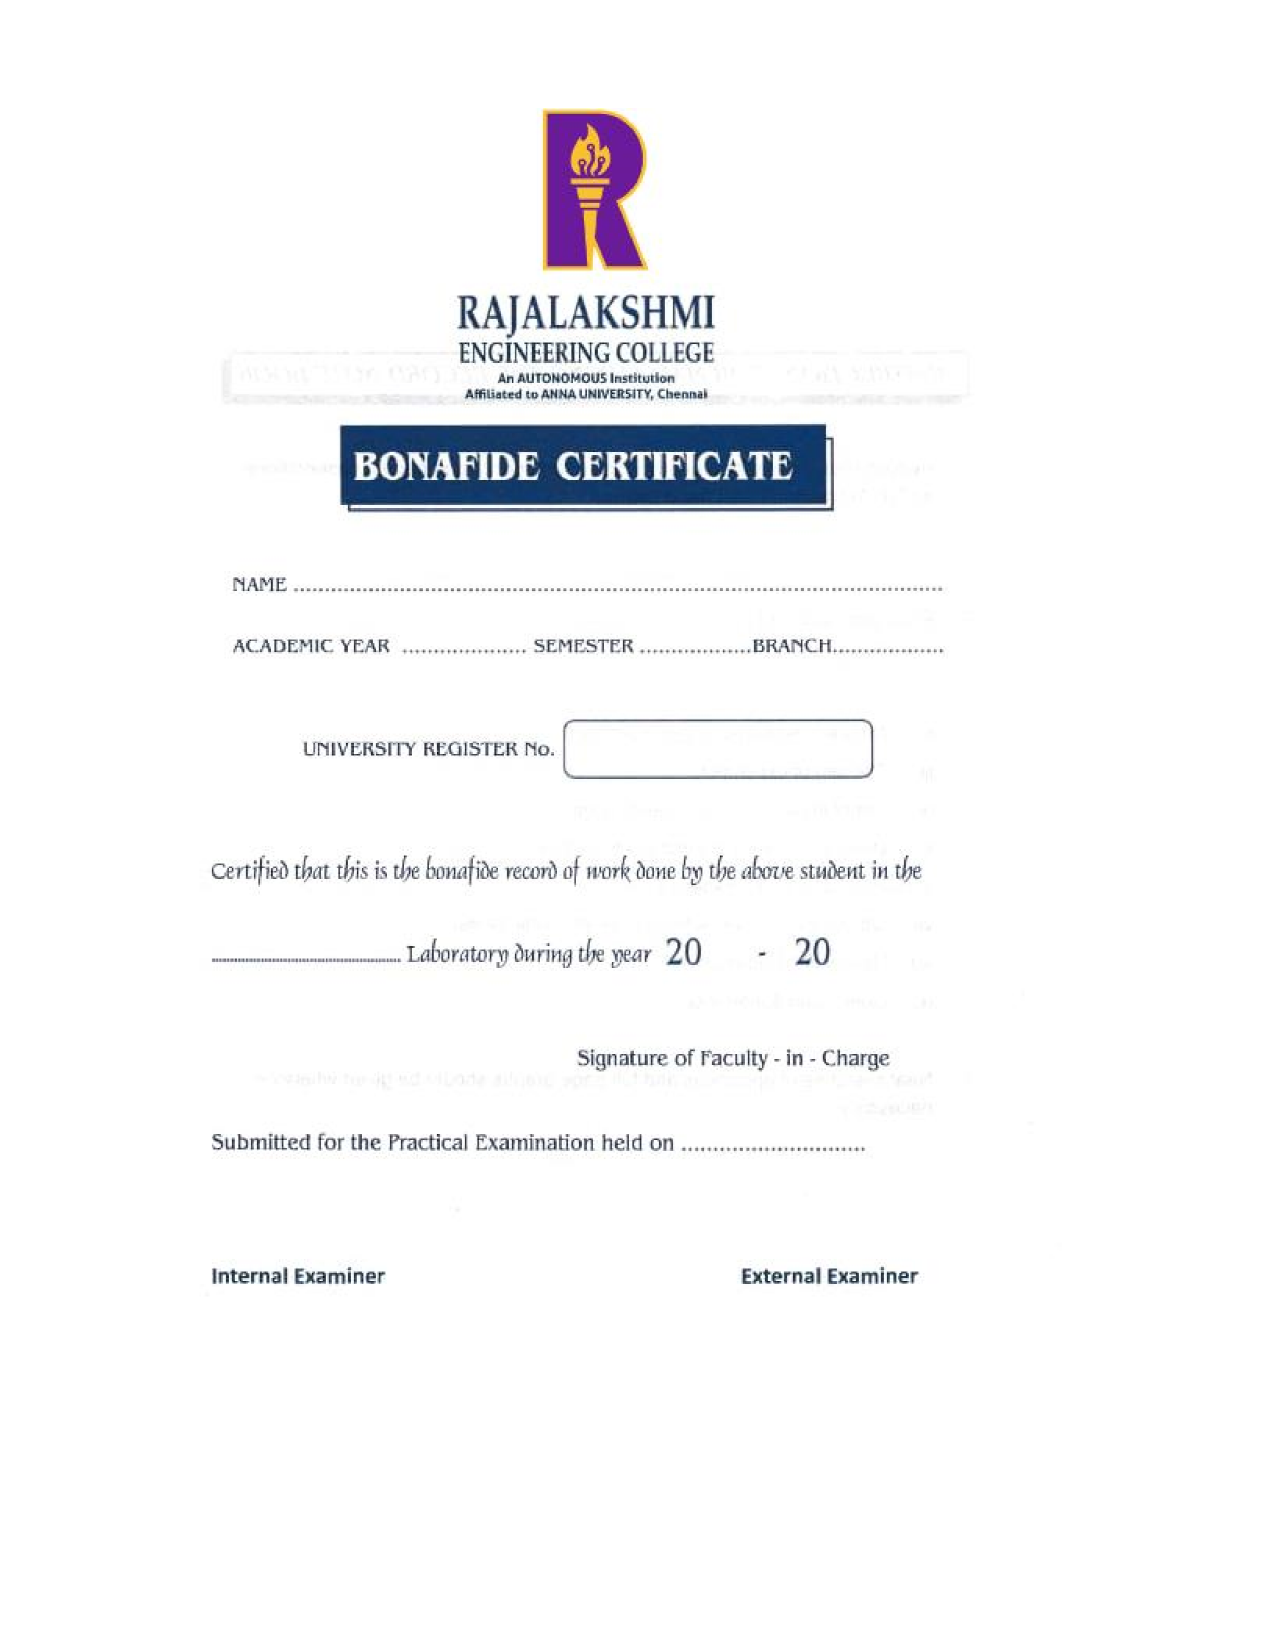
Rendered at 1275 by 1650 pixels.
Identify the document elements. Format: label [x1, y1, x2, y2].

picture [161, 108, 1140, 1337]
